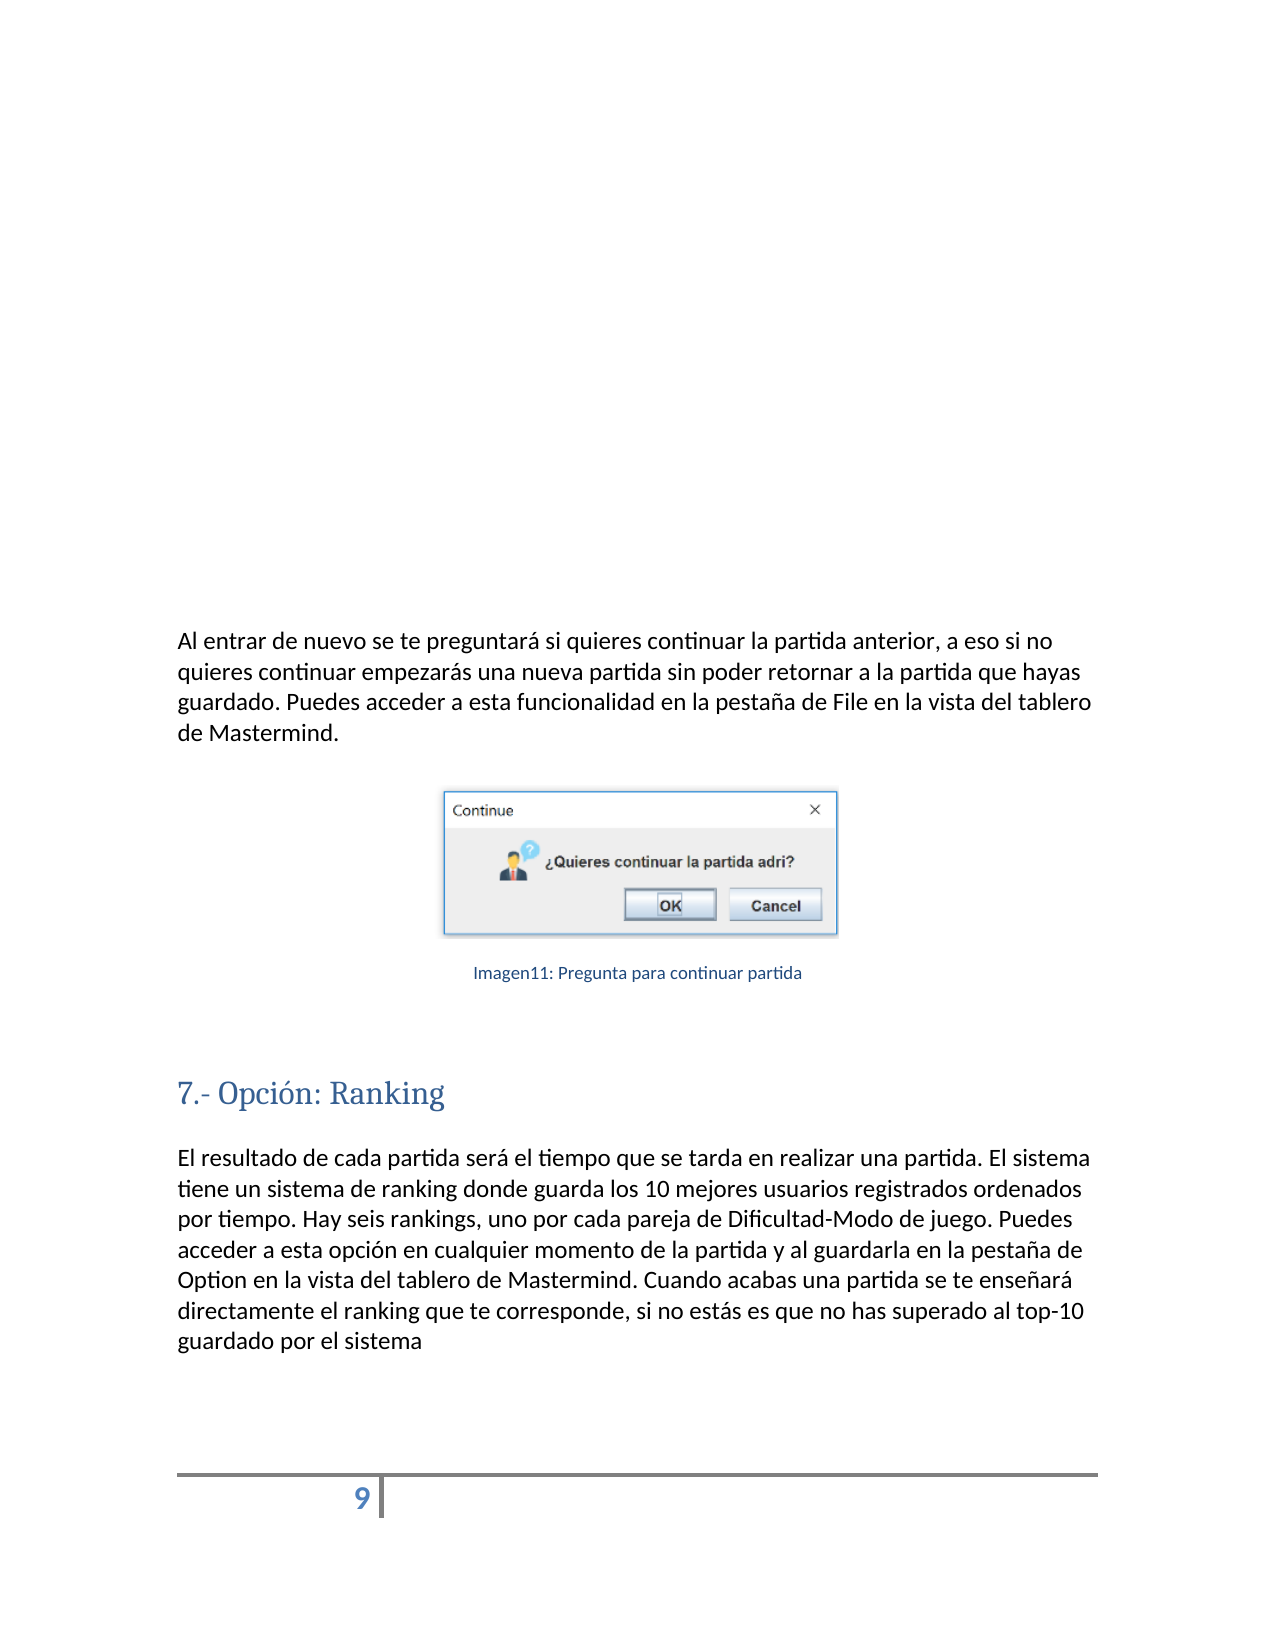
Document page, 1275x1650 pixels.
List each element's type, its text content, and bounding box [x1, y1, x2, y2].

text El resultado de cada partida será el tiempo que se tarda en realizar una partida. El sistema tiene un sistema de ranking donde guarda los 10 mejores usuarios registrados ordenados por tiempo. Hay seis rankings, uno por cada pareja de Dificultad-Modo de juego. Puedes acceder a esta opción en cualquier momento de la partida y al guardarla en la pestaña de Option en la vista del tablero de Mastermind. Cuando acabas una partida se te enseñará directamente el ranking que te corresponde, si no estás es que no has superado al top-10 guardado por el sistema [177, 1202, 1098, 1416]
picture [432, 844, 843, 1002]
subtitle 7.- Opción: Ranking [177, 1134, 1098, 1173]
text Al entrar de nuevo se te preguntará si quieres continuar la partida anterior, a eso si no quieres continuar empezarás una nueva partida sin poder retornar a la partida que hayas guardado. Puedes acceder a esta funcionalidad en la pestaña de File en la vista del tablero de Mastermind. [177, 685, 1098, 807]
